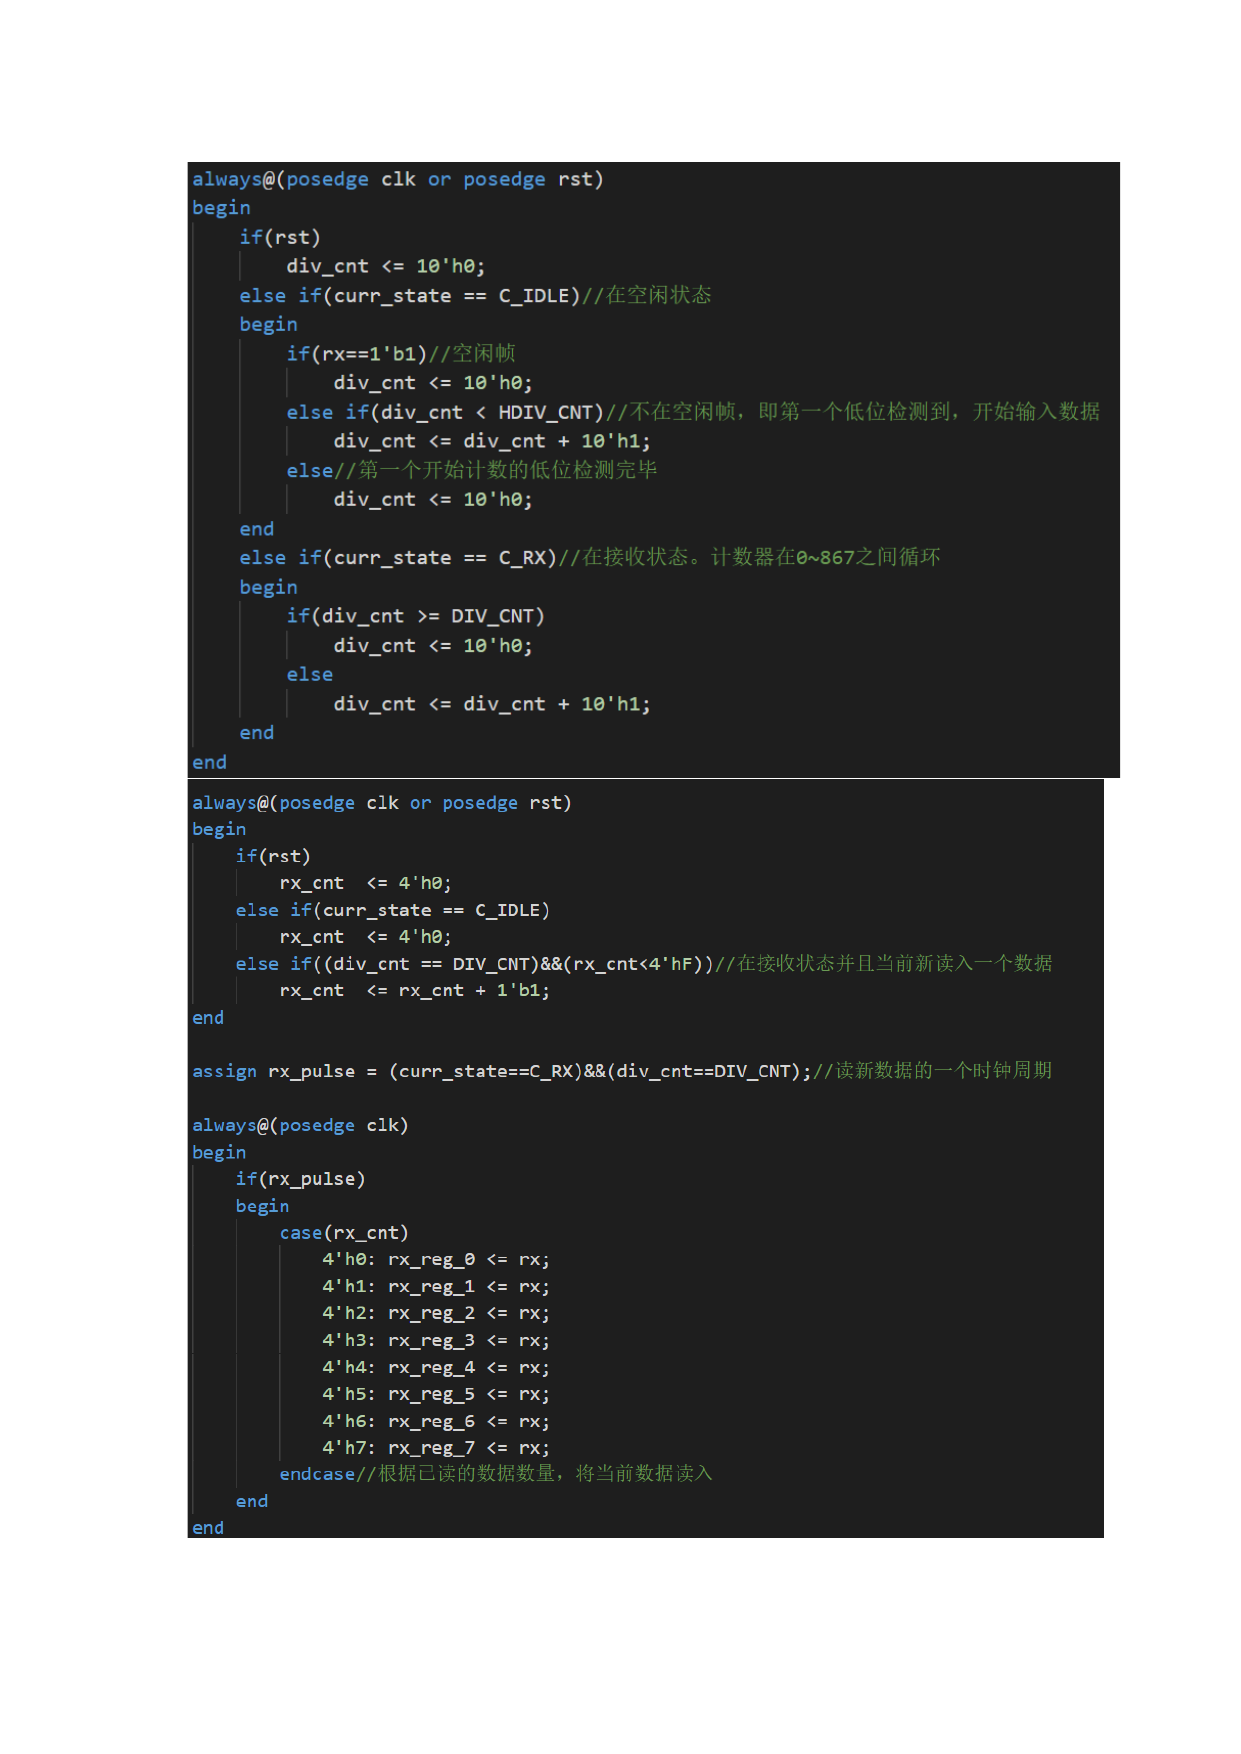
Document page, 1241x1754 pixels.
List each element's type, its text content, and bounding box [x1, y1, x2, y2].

picture [202, 162, 1038, 609]
text 数据采样代码如下： [187, 617, 1053, 682]
picture [187, 682, 1121, 1298]
